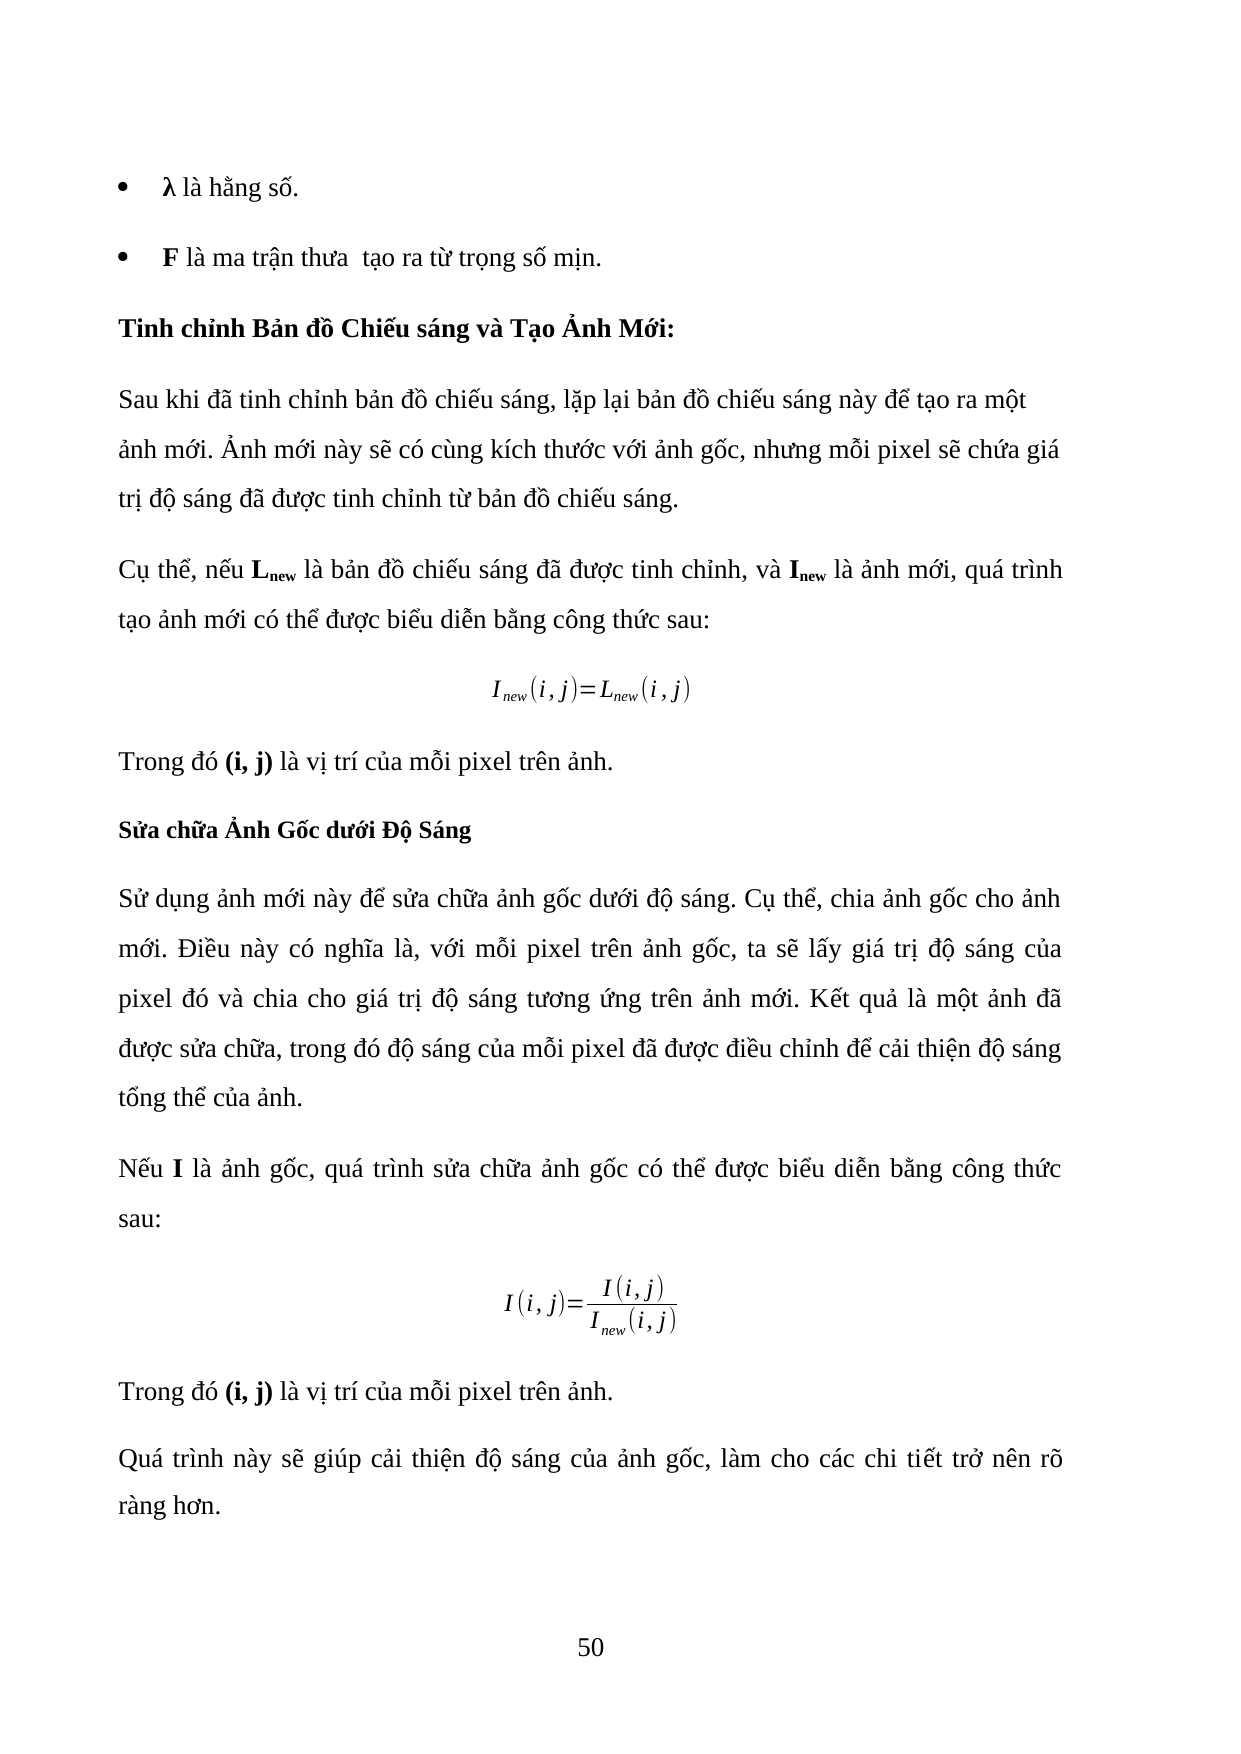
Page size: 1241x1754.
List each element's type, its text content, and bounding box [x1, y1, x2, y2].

text Tinh chỉnh Bản đồ Chiếu sáng và Tạo Ảnh Mới: [118, 312, 1063, 343]
text Sử dụng ảnh mới này để sửa chữa ảnh gốc dưới độ sáng. Cụ thể, chia ảnh gốc cho ảnh mới. Điều này có nghĩa là, với mỗi pixel trên ảnh gốc, ta sẽ lấy giá trị độ sáng của pixel đó và chia cho giá trị độ sáng tương ứng trên ảnh mới. Kết quả là một ảnh đã được sửa chữa, trong đó độ sáng của mỗi pixel đã được điều chỉnh để cải thiện độ sáng tổng thể của ảnh. [118, 882, 1063, 1113]
text Nếu I là ảnh gốc, quá trình sửa chữa ảnh gốc có thể được biểu diễn bằng công thức sau: [118, 1152, 1063, 1233]
text Sửa chữa Ảnh Gốc dưới Độ Sáng [118, 816, 1063, 844]
text F là ma trận thưa tạo ra từ trọng số mịn. [118, 241, 1063, 273]
text Trong đó (i, j) là vị trí của mỗi pixel trên ảnh. [118, 1374, 1063, 1406]
text Quá trình này sẽ giúp cải thiện độ sáng của ảnh gốc, làm cho các chi tiết trở nên rõ ràng hơn. [118, 1442, 1063, 1520]
text Sau khi đã tinh chỉnh bản đồ chiếu sáng, lặp lại bản đồ chiếu sáng này để tạo ra một ảnh mới. Ảnh mới này sẽ có cùng kích thước với ảnh gốc, nhưng mỗi pixel sẽ chứa giá trị độ sáng đã được tinh chỉnh từ bản đồ chiếu sáng. [118, 383, 1063, 514]
text λ là hằng số. [118, 171, 1063, 202]
text Cụ thể, nếu Lnew là bản đồ chiếu sáng đã được tinh chỉnh, và Inew là ảnh mới, quá trình tạo ảnh mới có thể được biểu diễn bằng công thức sau: [118, 553, 1063, 634]
text Trong đó (i, j) là vị trí của mỗi pixel trên ảnh. [118, 745, 1063, 776]
